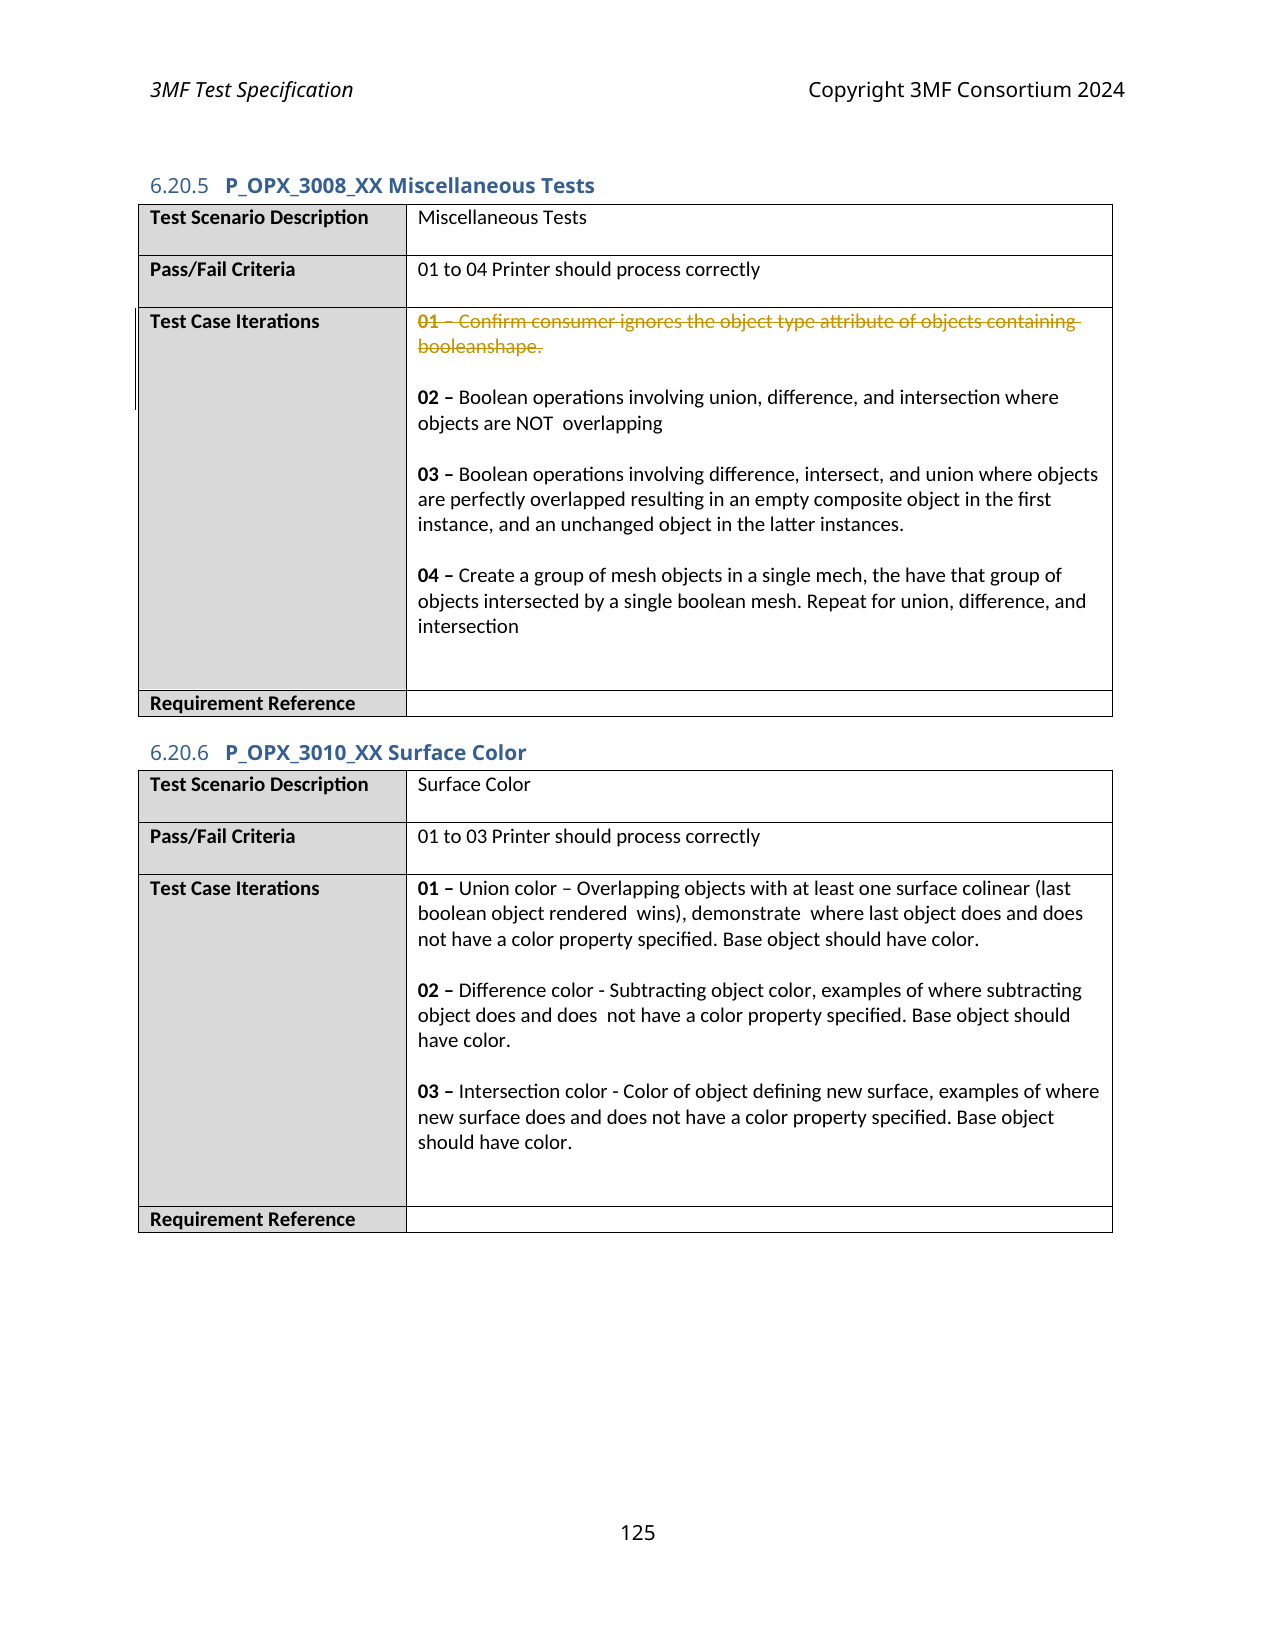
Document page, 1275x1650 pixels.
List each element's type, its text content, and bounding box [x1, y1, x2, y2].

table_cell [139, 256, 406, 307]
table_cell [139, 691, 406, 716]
subtitle P_OPX_3010_XX Surface Color [150, 738, 1125, 766]
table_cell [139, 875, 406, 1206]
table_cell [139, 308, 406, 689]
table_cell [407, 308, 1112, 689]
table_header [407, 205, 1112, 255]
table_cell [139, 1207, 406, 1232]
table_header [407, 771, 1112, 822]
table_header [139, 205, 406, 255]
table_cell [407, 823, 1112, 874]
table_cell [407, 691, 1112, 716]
subtitle P_OPX_3008_XX Miscellaneous Tests [150, 171, 1125, 199]
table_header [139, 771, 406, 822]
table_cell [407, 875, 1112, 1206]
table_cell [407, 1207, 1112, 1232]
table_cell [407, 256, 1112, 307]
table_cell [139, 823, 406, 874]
